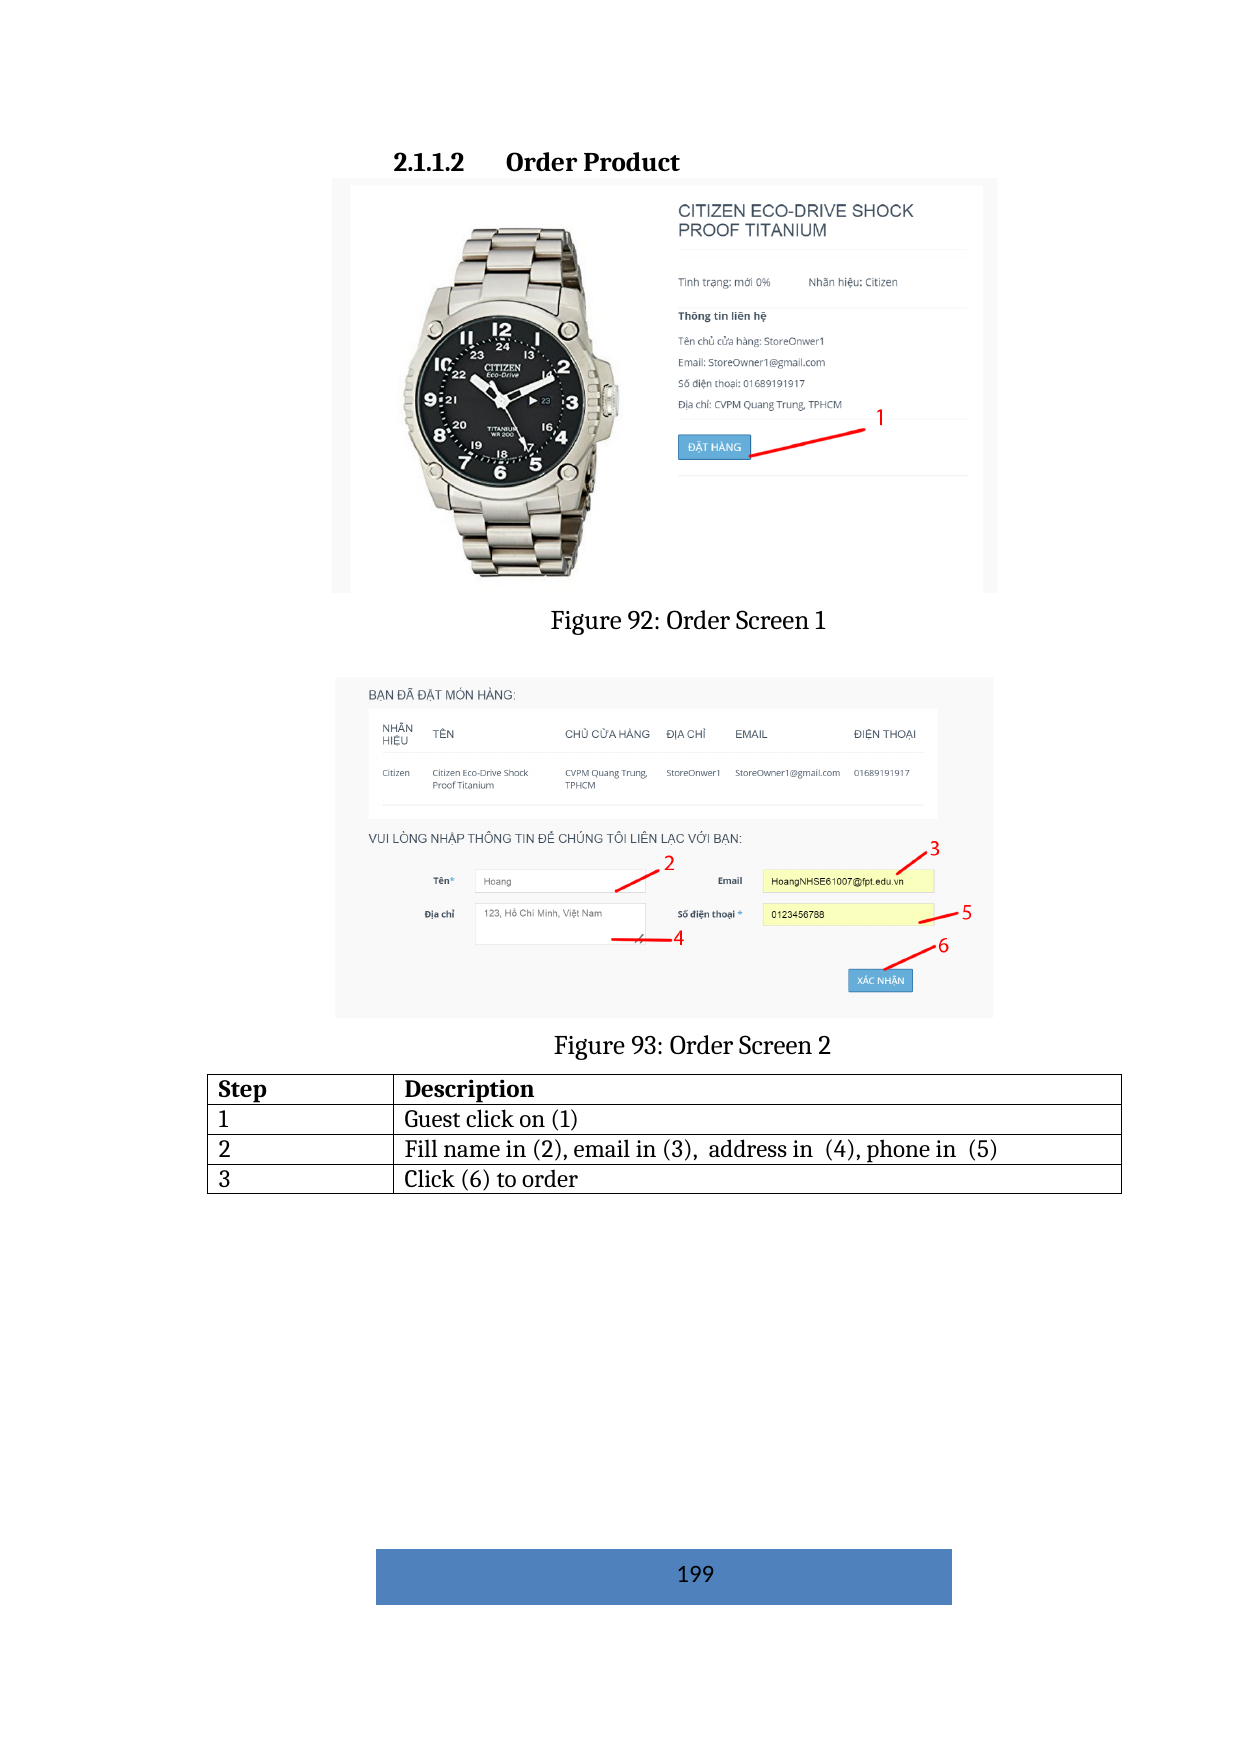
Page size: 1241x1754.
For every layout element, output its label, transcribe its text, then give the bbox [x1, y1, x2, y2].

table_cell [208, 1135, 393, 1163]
picture [335, 677, 994, 1018]
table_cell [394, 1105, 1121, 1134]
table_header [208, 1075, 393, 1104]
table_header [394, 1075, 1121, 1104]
text Figure : Order Screen 2 [263, 1030, 1122, 1062]
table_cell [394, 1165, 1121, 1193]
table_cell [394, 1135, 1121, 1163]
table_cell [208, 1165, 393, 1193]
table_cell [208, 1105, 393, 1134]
picture [331, 178, 998, 593]
subtitle Order Product [393, 147, 1122, 178]
text Figure : Order Screen 1 [254, 605, 1122, 636]
